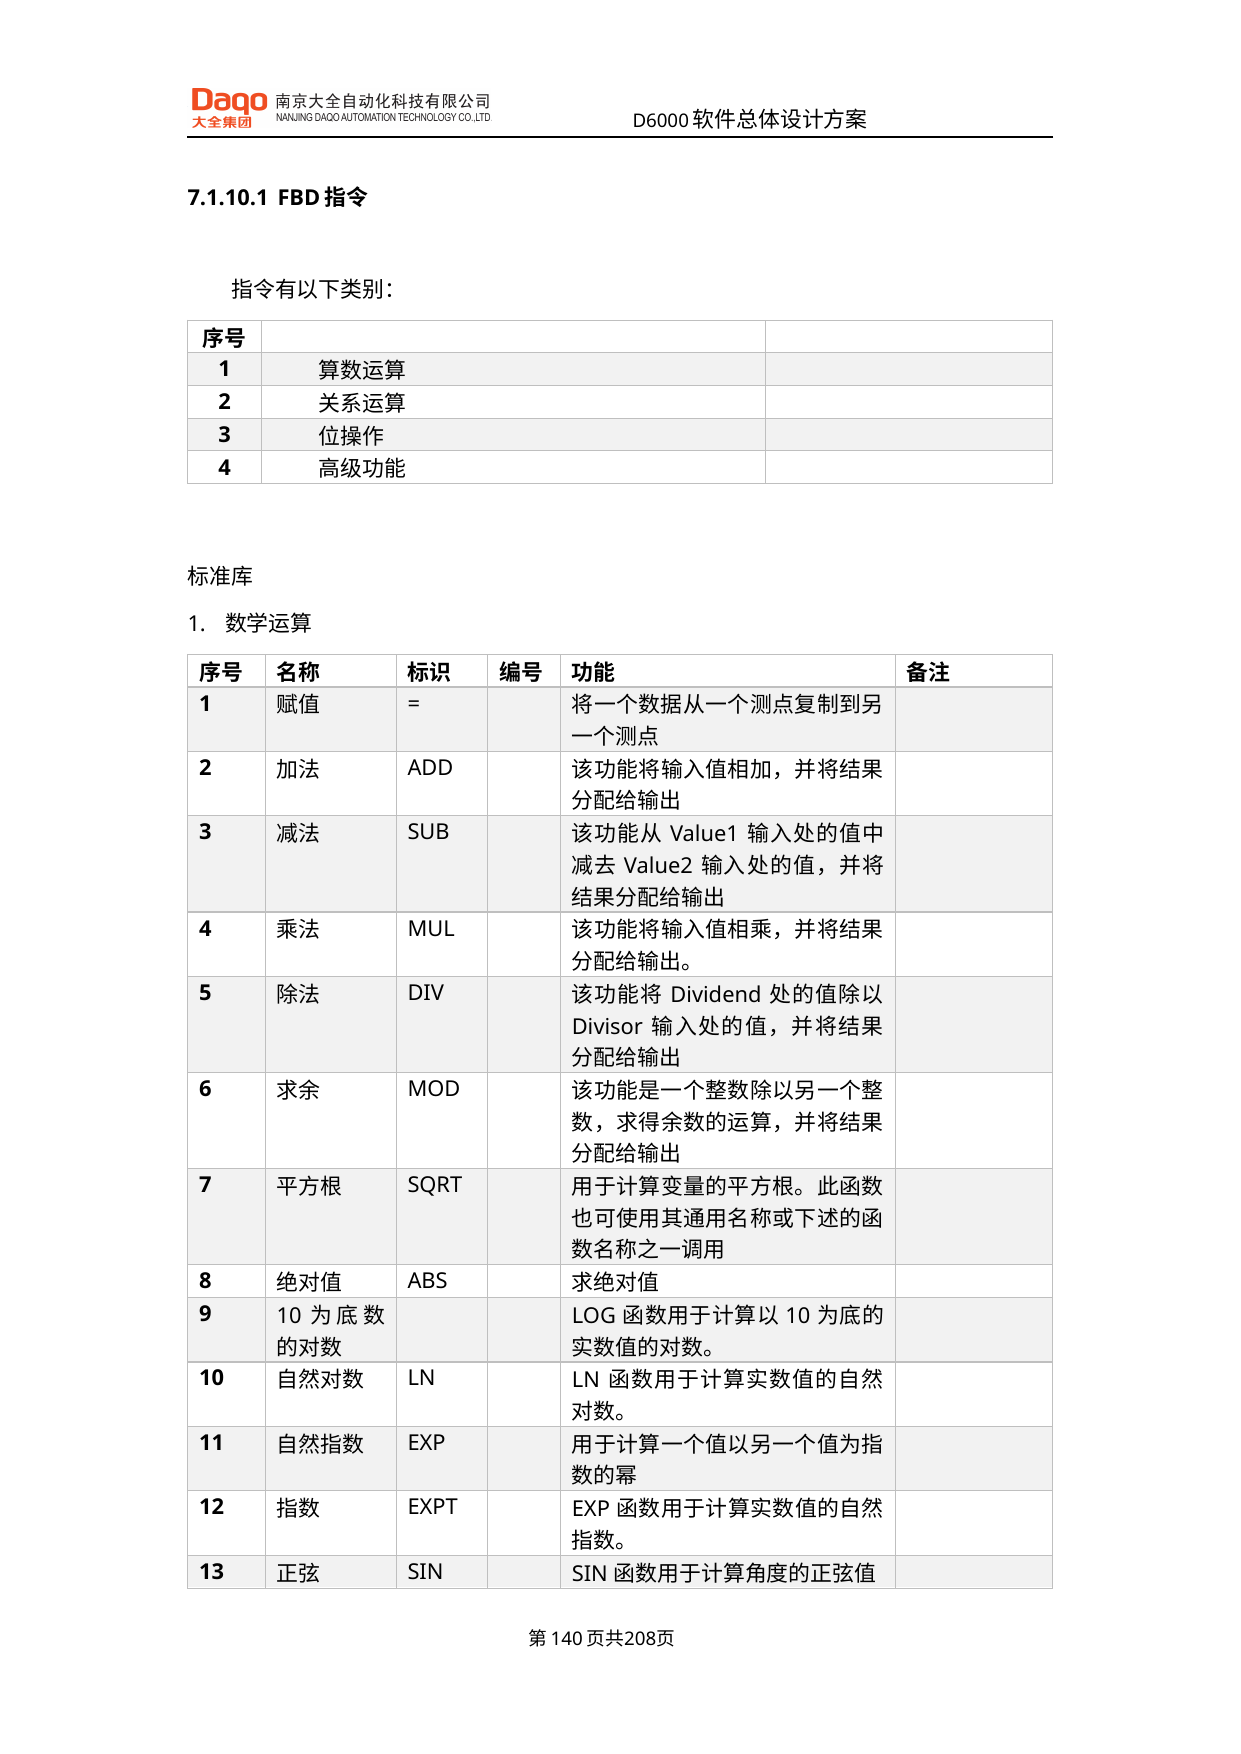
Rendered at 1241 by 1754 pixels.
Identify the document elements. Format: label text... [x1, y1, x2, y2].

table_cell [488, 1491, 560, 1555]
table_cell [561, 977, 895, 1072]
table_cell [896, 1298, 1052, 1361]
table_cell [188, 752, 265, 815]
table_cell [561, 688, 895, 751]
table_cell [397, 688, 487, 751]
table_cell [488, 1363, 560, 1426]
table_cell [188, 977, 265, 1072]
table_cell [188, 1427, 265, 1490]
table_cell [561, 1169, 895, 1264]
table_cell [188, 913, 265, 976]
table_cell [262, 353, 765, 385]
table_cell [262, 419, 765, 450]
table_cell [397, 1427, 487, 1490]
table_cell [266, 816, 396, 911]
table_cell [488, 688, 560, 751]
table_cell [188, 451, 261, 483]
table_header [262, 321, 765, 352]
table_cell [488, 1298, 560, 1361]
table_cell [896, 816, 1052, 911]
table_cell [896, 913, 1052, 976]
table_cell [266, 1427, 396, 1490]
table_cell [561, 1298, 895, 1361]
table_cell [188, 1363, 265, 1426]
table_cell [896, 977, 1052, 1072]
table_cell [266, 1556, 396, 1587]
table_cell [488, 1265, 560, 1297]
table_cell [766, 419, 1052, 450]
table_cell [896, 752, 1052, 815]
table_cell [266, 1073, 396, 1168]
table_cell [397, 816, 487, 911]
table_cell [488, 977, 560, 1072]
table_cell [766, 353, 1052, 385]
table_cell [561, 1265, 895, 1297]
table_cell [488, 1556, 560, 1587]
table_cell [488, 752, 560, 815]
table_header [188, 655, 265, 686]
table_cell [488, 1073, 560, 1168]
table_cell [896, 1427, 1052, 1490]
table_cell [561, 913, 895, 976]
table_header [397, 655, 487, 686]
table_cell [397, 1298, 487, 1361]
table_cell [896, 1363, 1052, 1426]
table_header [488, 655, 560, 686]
subtitle FBD指令 [187, 180, 1053, 212]
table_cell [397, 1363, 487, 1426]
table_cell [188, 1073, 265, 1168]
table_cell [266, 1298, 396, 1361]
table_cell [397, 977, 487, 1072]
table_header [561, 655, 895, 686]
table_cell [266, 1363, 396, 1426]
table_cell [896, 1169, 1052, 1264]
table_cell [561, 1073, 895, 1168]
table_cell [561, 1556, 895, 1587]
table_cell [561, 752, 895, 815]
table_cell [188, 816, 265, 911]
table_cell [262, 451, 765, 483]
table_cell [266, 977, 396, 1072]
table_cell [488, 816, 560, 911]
text 指令有以下类别： [187, 272, 1053, 304]
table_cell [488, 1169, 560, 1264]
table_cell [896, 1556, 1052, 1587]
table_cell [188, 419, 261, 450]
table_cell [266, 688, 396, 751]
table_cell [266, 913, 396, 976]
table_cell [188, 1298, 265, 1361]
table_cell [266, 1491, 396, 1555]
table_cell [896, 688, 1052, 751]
text 标准库 [187, 559, 1053, 590]
picture [187, 88, 492, 128]
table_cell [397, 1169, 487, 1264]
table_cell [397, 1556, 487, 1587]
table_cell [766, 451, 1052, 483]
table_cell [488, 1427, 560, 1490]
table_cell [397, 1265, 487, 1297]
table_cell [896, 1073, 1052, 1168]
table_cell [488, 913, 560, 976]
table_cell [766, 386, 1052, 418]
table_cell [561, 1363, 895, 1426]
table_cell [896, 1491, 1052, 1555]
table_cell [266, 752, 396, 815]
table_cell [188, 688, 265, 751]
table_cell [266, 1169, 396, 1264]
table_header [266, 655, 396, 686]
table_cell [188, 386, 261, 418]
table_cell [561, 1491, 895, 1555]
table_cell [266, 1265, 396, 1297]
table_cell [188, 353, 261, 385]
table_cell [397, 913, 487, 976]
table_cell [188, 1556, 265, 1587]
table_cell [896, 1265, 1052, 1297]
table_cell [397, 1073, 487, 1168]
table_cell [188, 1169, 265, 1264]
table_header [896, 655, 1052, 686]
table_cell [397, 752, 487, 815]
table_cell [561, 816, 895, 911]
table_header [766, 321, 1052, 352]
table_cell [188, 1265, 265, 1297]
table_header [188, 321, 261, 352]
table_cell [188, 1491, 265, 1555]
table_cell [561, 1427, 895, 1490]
list 数学运算 [187, 606, 1053, 638]
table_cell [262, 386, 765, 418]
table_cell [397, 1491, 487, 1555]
